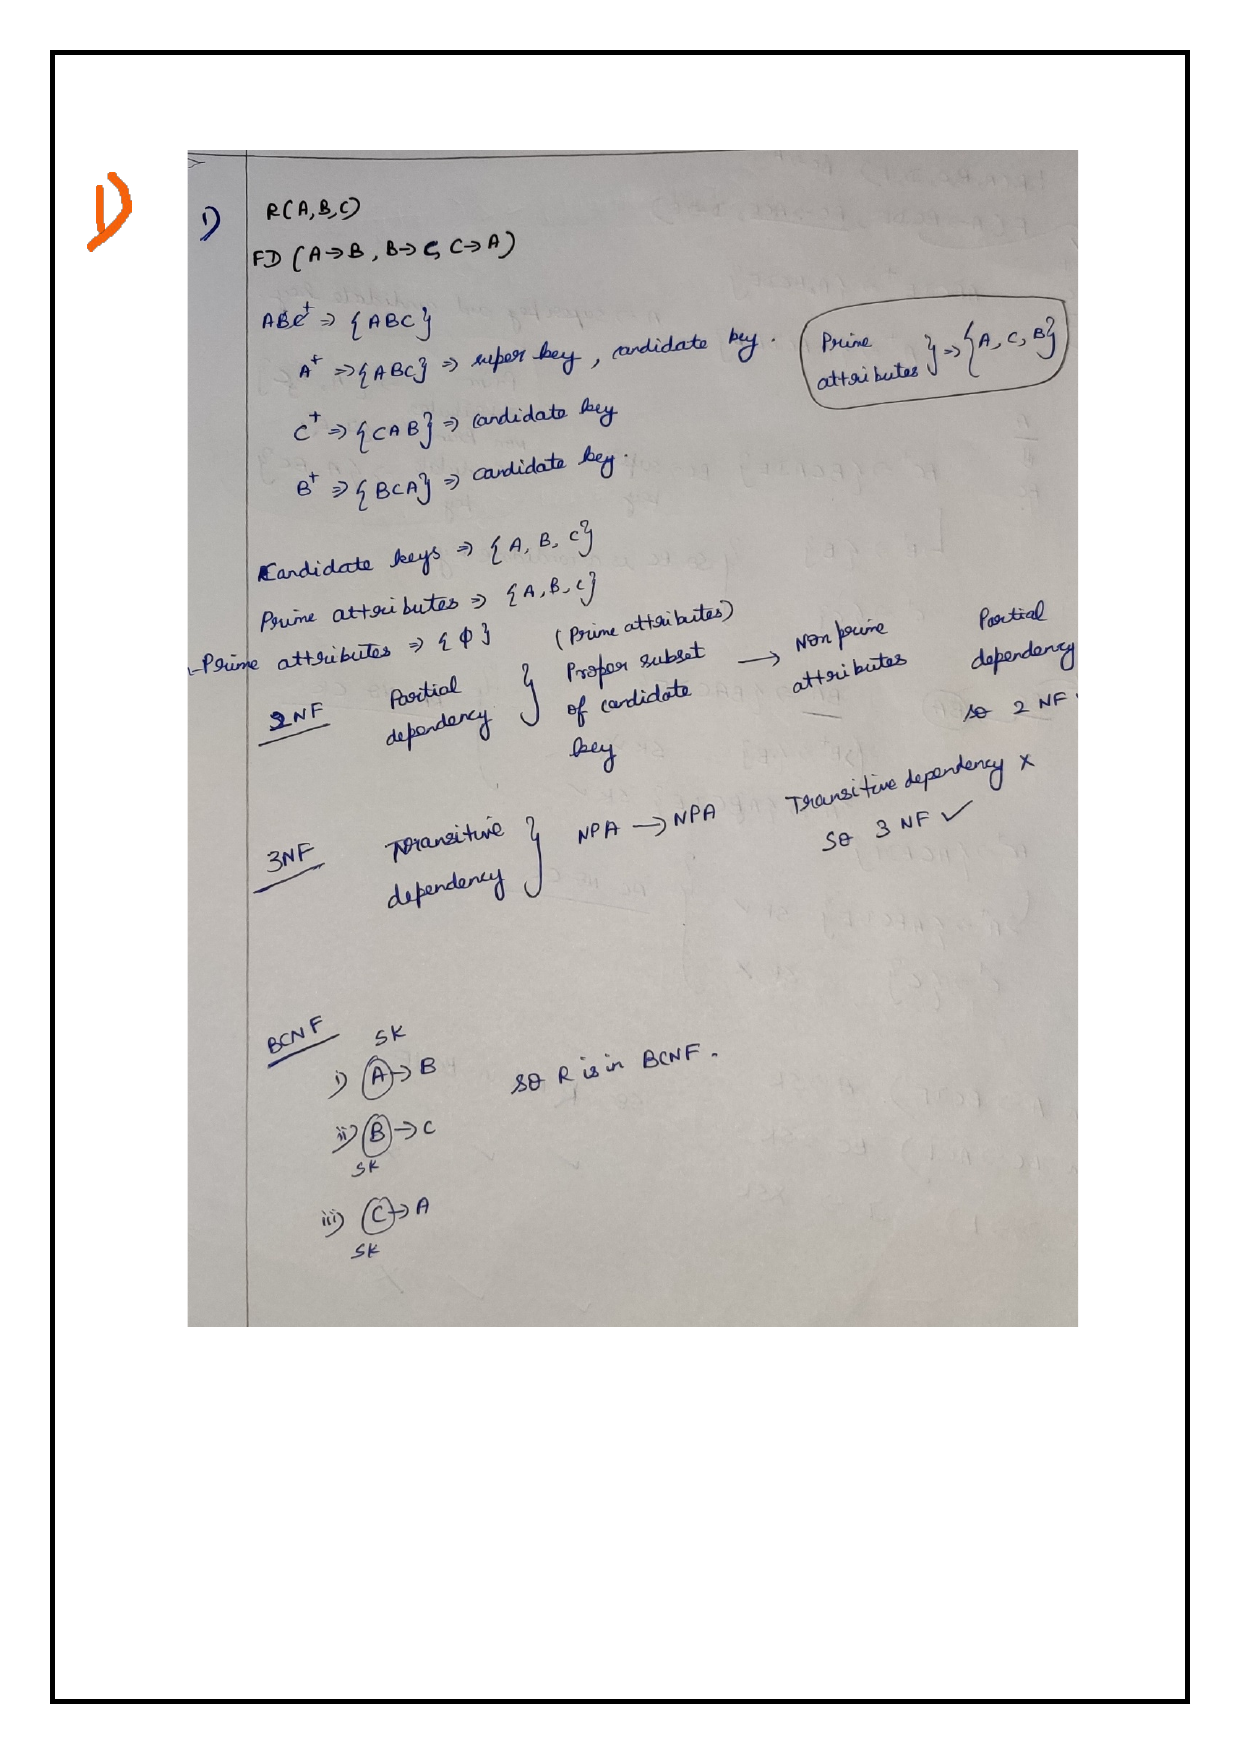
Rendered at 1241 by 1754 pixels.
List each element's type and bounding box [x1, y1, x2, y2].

picture [187, 150, 1079, 1327]
picture [87, 172, 132, 252]
